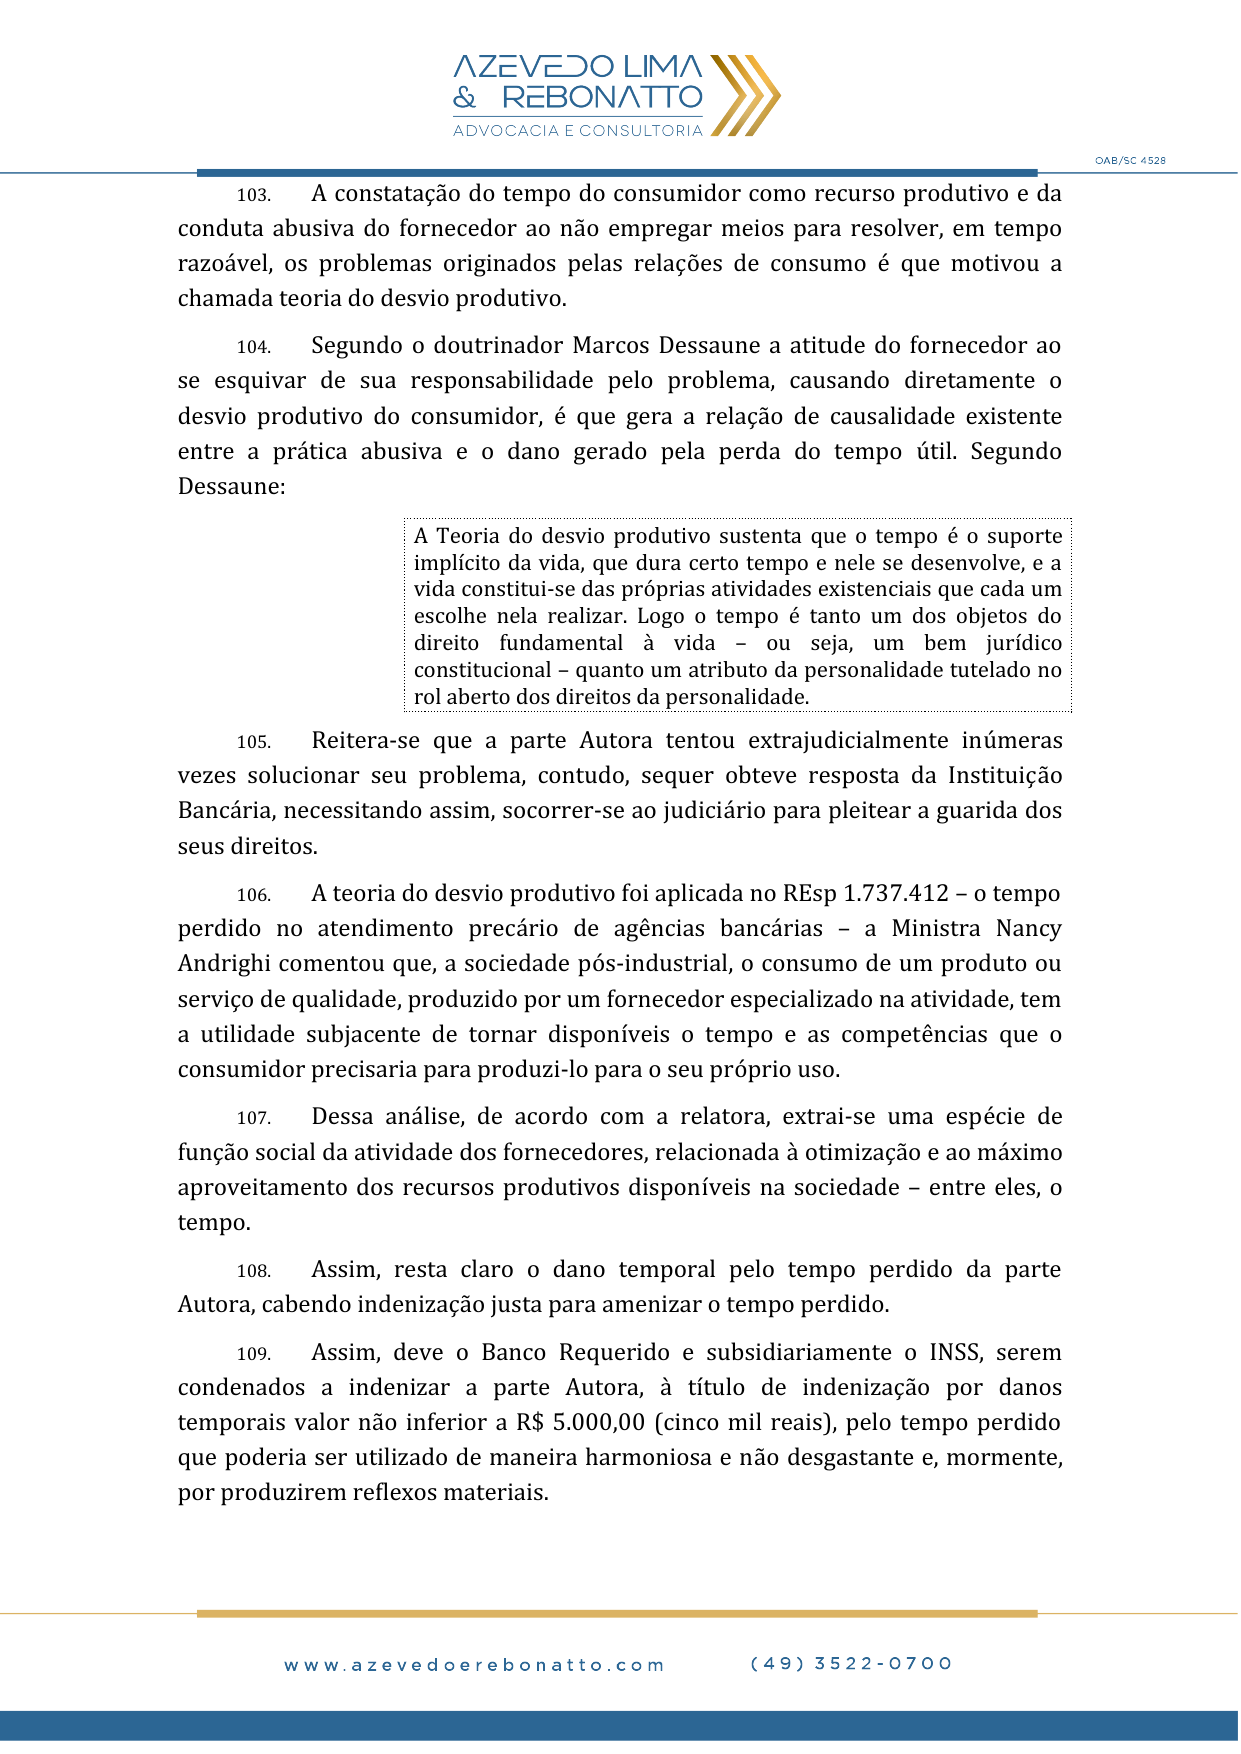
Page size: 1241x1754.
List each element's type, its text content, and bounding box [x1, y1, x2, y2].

list Assim, deve o Banco Requerido e subsidiariamente o INSS, serem condenados a indenizar a parte Autora, à título de indenização por danos temporais valor não inferior a R$ 5.000,00 (cinco mil reais), pelo tempo perdido que poderia ser utilizado de maneira harmoniosa e não desgastante e, mormente, por produzirem reflexos materiais. [177, 1337, 1063, 1506]
list A teoria do desvio produtivo foi aplicada no REsp 1.737.412 – o tempo perdido no atendimento precário de agências bancárias – a Ministra Nancy Andrighi comentou que, a sociedade pós-industrial, o consumo de um produto ou serviço de qualidade, produzido por um fornecedor especializado na atividade, tem a utilidade subjacente de tornar disponíveis o tempo e as competências que o consumidor precisaria para produzi-lo para o seu próprio uso. [177, 878, 1063, 1083]
list Assim, resta claro o dano temporal pelo tempo perdido da parte Autora, cabendo indenização justa para amenizar o tempo perdido. [177, 1254, 1063, 1318]
list Segundo o doutrinador Marcos Dessaune a atitude do fornecedor ao se esquivar de sua responsabilidade pelo problema, causando diretamente o desvio produtivo do consumidor, é que gera a relação de causalidade existente entre a prática abusiva e o dano gerado pela perda do tempo útil. Segundo Dessaune: [177, 330, 1063, 500]
list A constatação do tempo do consumidor como recurso produtivo e da conduta abusiva do fornecedor ao não empregar meios para resolver, em tempo razoável, os problemas originados pelas relações de consumo é que motivou a chamada teoria do desvio produtivo. [177, 177, 1063, 312]
list Reitera-se que a parte Autora tentou extrajudicialmente inúmeras vezes solucionar seu problema, contudo, sequer obteve resposta da Instituição Bancária, necessitando assim, socorrer-se ao judiciário para pleitear a guarida dos seus direitos. [177, 725, 1063, 859]
text A Teoria do desvio produtivo sustenta que o tempo é o suporte implícito da vida, que dura certo tempo e nele se desenvolve, e a vida constitui-se das próprias atividades existenciais que cada um escolhe nela realizar. Logo o tempo é tanto um dos objetos do direito fundamental à vida – ou seja, um bem jurídico constitucional – quanto um atributo da personalidade tutelado no rol aberto dos direitos da personalidade. [404, 518, 1072, 712]
picture [0, 0, 1238, 1741]
list Dessa análise, de acordo com a relatora, extrai-se uma espécie de função social da atividade dos fornecedores, relacionada à otimização e ao máximo aproveitamento dos recursos produtivos disponíveis na sociedade – entre eles, o tempo. [177, 1101, 1063, 1236]
